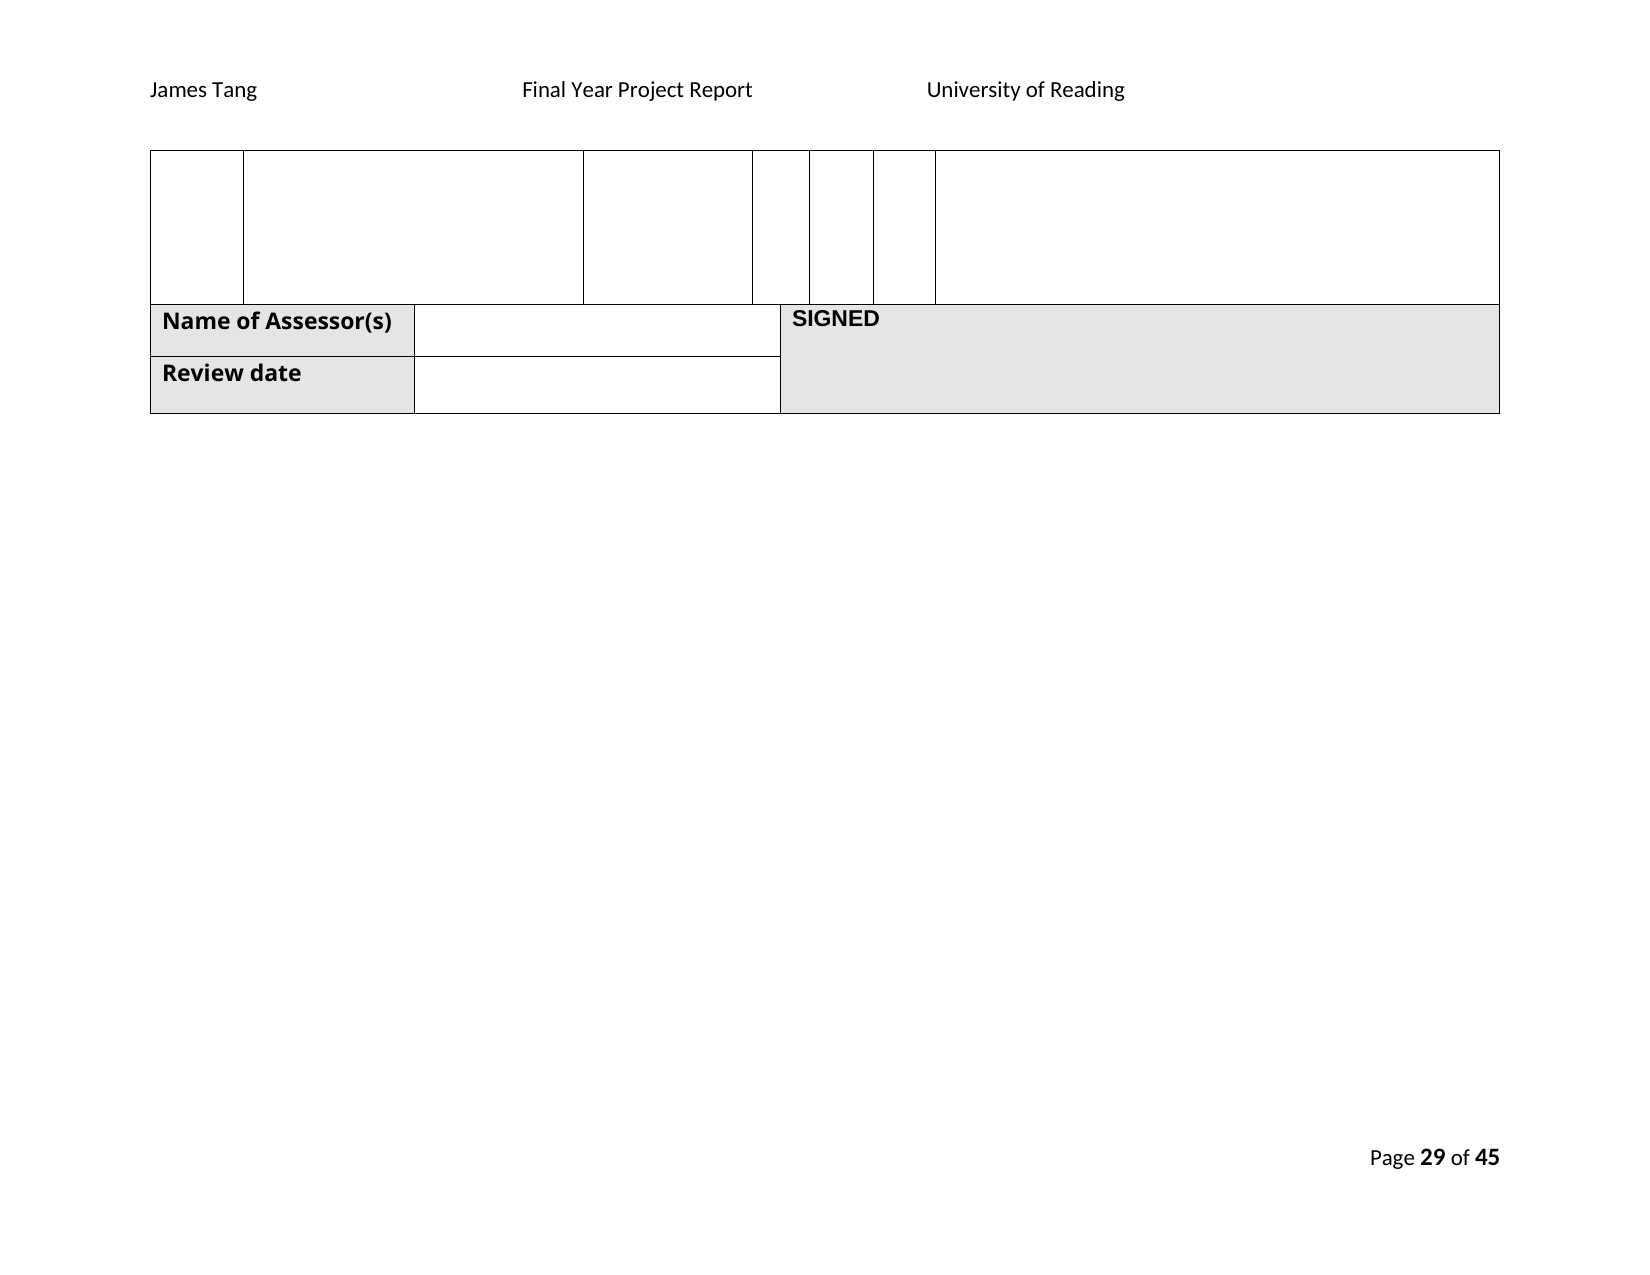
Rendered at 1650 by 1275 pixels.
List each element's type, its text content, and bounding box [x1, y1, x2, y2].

table_cell Review date [151, 357, 414, 413]
table_cell [810, 151, 873, 304]
table_cell [415, 357, 780, 413]
table_cell [244, 151, 583, 304]
table_cell [151, 151, 243, 304]
table_cell [584, 151, 752, 304]
table_cell [936, 151, 1499, 304]
table_cell SIGNED [781, 305, 1499, 413]
table_cell [874, 151, 935, 304]
table_cell [753, 151, 809, 304]
table_cell [415, 305, 780, 356]
table_cell Name of Assessor(s) [151, 305, 414, 356]
